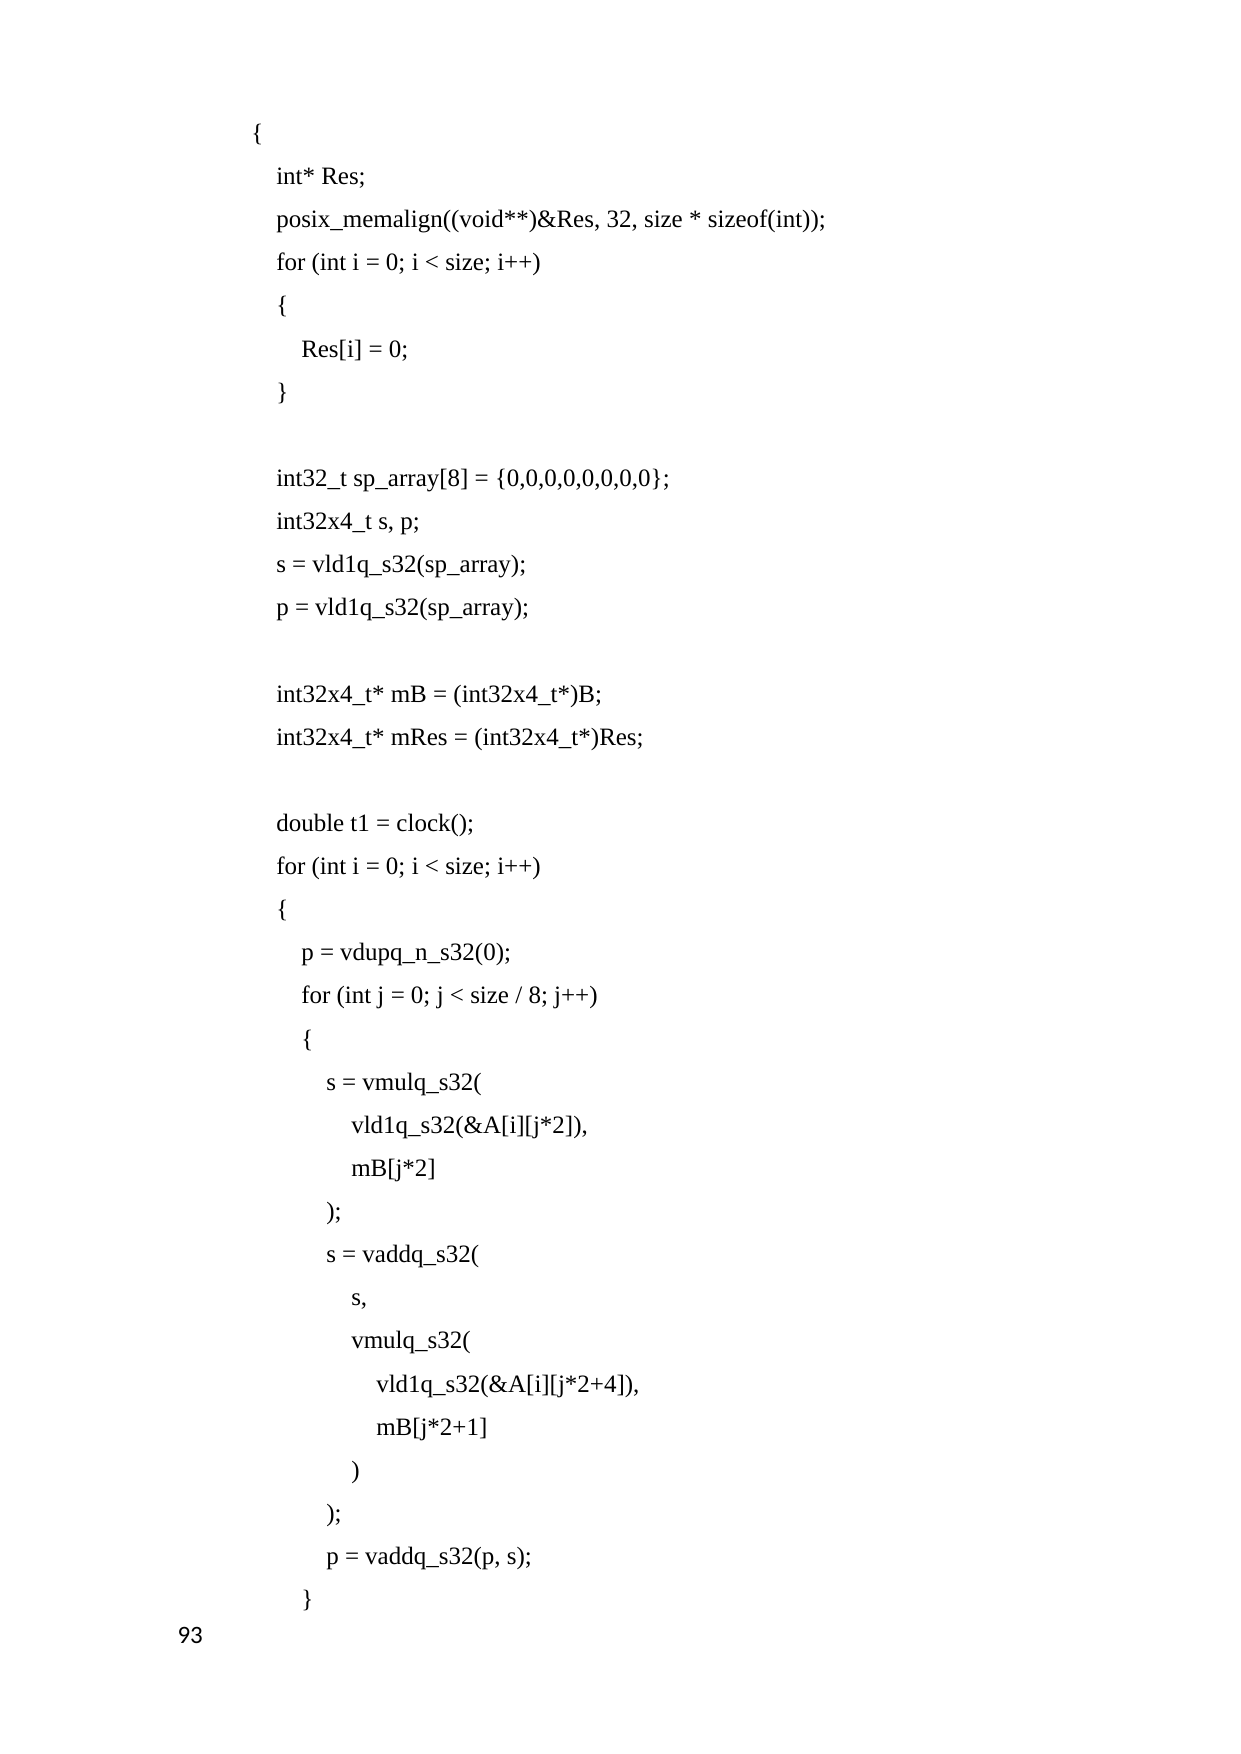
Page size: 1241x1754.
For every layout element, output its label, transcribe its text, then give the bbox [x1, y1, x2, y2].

text int* Res; [177, 161, 1181, 190]
text int32x4_t s, p; [177, 506, 1181, 535]
text posix_memalign((void**)&Res, 32, size * sizeof(int)); [177, 204, 1181, 233]
text } [177, 1584, 1181, 1613]
text mB[j*2] [177, 1153, 1181, 1182]
text vld1q_s32(&A[i][j*2]), [177, 1110, 1181, 1139]
text Res[i] = 0; [177, 334, 1181, 362]
text for (int i = 0; i < size; i++) [177, 247, 1181, 276]
text int32x4_t* mB = (int32x4_t*)B; [177, 679, 1181, 707]
text int32_t sp_array[8] = {0,0,0,0,0,0,0,0}; [177, 463, 1181, 492]
text p = vld1q_s32(sp_array); [177, 592, 1181, 621]
text int32x4_t* mRes = (int32x4_t*)Res; [177, 722, 1181, 751]
text mB[j*2+1] [177, 1412, 1181, 1441]
text p = vaddq_s32(p, s); [177, 1541, 1181, 1570]
text { [177, 118, 1181, 147]
text s = vaddq_s32( [177, 1239, 1181, 1268]
text double t1 = clock(); [177, 808, 1181, 837]
text { [177, 291, 1181, 319]
text s = vld1q_s32(sp_array); [177, 549, 1181, 578]
text p = vdupq_n_s32(0); [177, 937, 1181, 966]
text s, [177, 1282, 1181, 1311]
text for (int j = 0; j < size / 8; j++) [177, 981, 1181, 1009]
text s = vmulq_s32( [177, 1067, 1181, 1096]
text ); [177, 1498, 1181, 1527]
text ); [177, 1196, 1181, 1225]
text { [177, 894, 1181, 923]
text { [177, 1024, 1181, 1052]
text for (int i = 0; i < size; i++) [177, 851, 1181, 880]
text } [177, 377, 1181, 406]
text ) [177, 1455, 1181, 1484]
text vld1q_s32(&A[i][j*2+4]), [177, 1369, 1181, 1397]
text vmulq_s32( [177, 1326, 1181, 1354]
